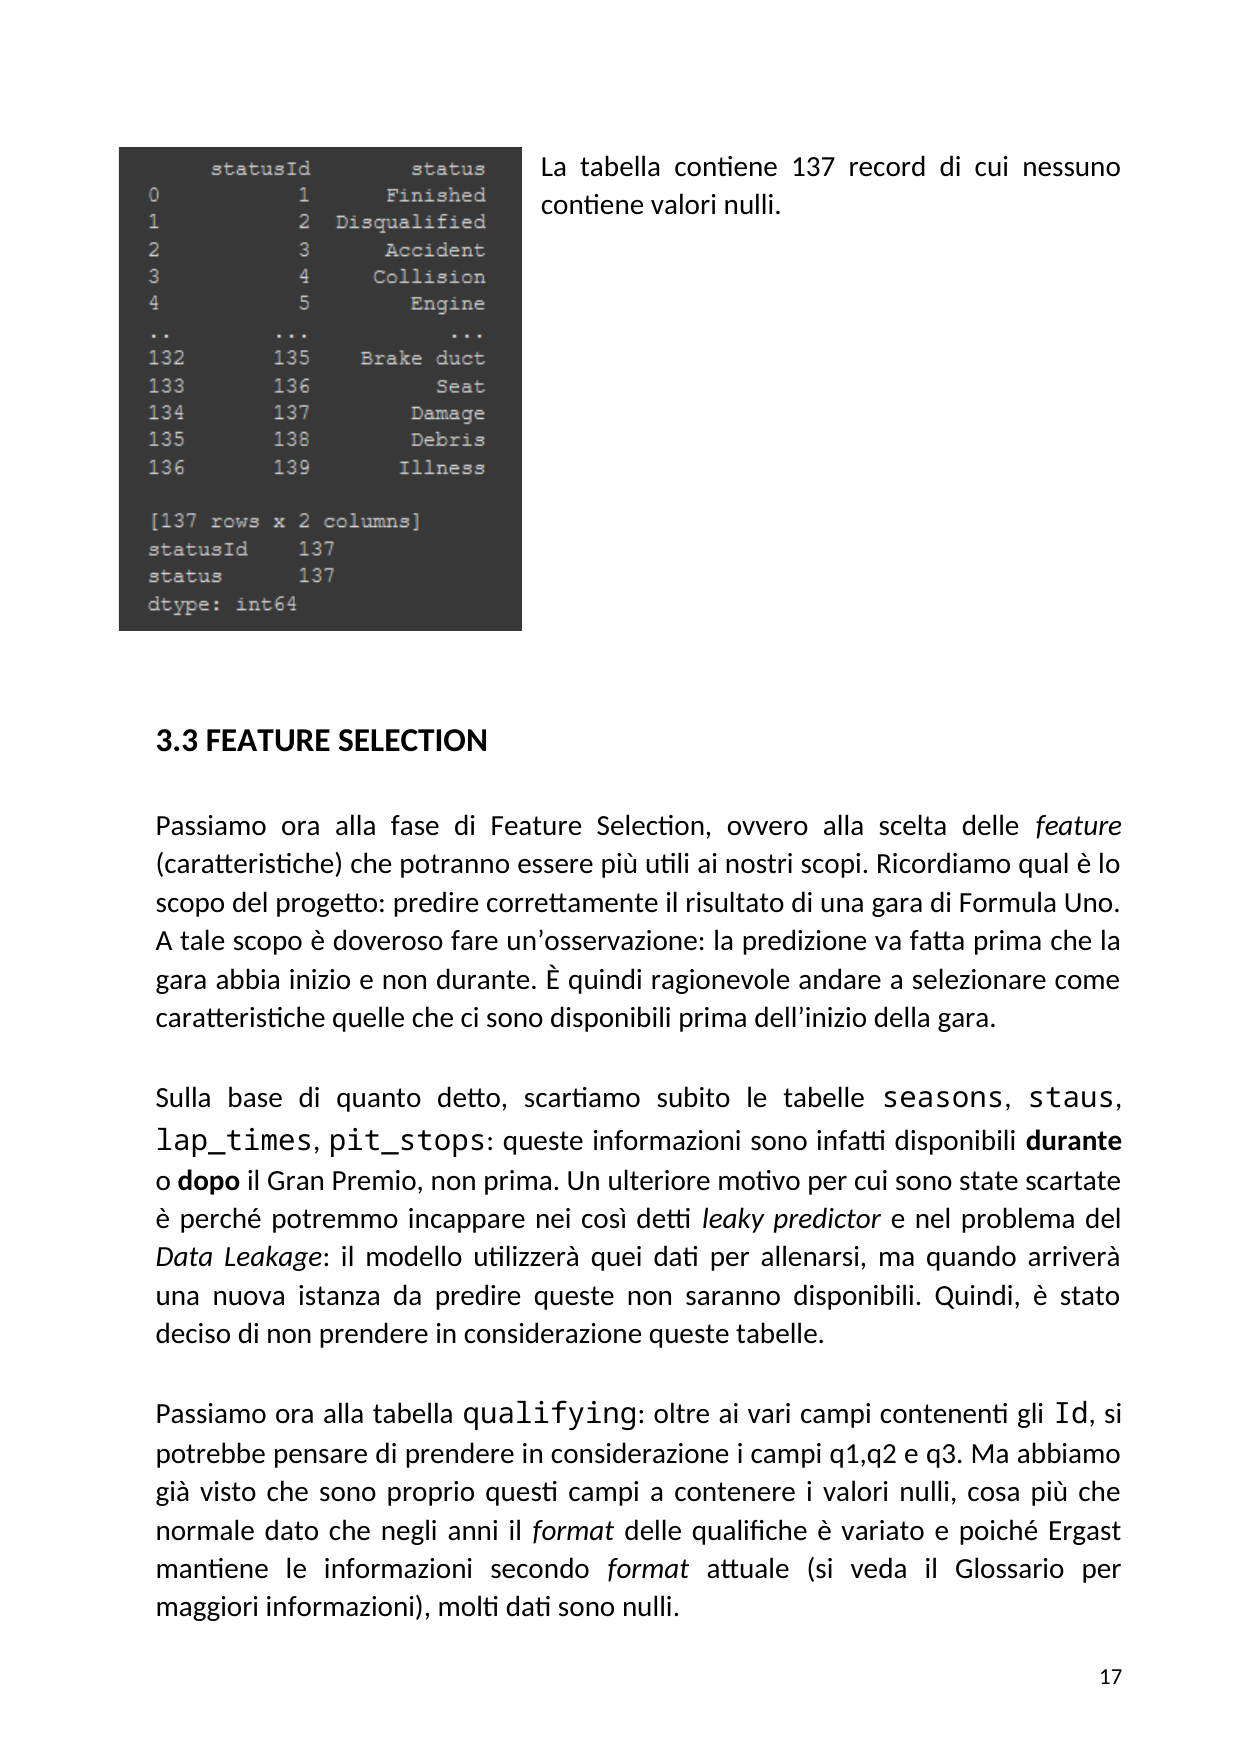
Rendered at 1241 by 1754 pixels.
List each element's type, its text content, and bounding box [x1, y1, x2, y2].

picture [118, 147, 522, 631]
text La tabella contiene 137 record di cui nessuno contiene valori nulli. [522, 148, 1122, 222]
text 3.3 FEATURE SELECTION [155, 719, 1122, 760]
text Sulla base di quanto detto, scartiamo subito le tabelle seasons, staus, lap_times, pit_stops: queste informazioni sono infatti disponibili durante o dopo il Gran Premio, non prima. Un ulteriore motivo per cui sono state scartate è perché potremmo incappare nei così detti leaky predictor e nel problema del Data Leakage: il modello utilizzerà quei dati per allenarsi, ma quando arriverà una nuova istanza da predire queste non saranno disponibili. Quindi, è stato deciso di non prendere in considerazione queste tabelle. [155, 1076, 1122, 1351]
text Passiamo ora alla fase di Feature Selection, ovvero alla scelta delle feature (caratteristiche) che potranno essere più utili ai nostri scopi. Ricordiamo qual è lo scopo del progetto: predire correttamente il risultato di una gara di Formula Uno. A tale scopo è doveroso fare un’osservazione: la predizione va fatta prima che la gara abbia inizio e non durante. È quindi ragionevole andare a selezionare come caratteristiche quelle che ci sono disponibili prima dell’inizio della gara. [155, 807, 1122, 1035]
text Passiamo ora alla tabella qualifying: oltre ai vari campi contenenti gli Id, si potrebbe pensare di prendere in considerazione i campi q1,q2 e q3. Ma abbiamo già visto che sono proprio questi campi a contenere i valori nulli, cosa più che normale dato che negli anni il format delle qualifiche è variato e poiché Ergast mantiene le informazioni secondo format attuale (si veda il Glossario per maggiori informazioni), molti dati sono nulli. [155, 1392, 1122, 1624]
